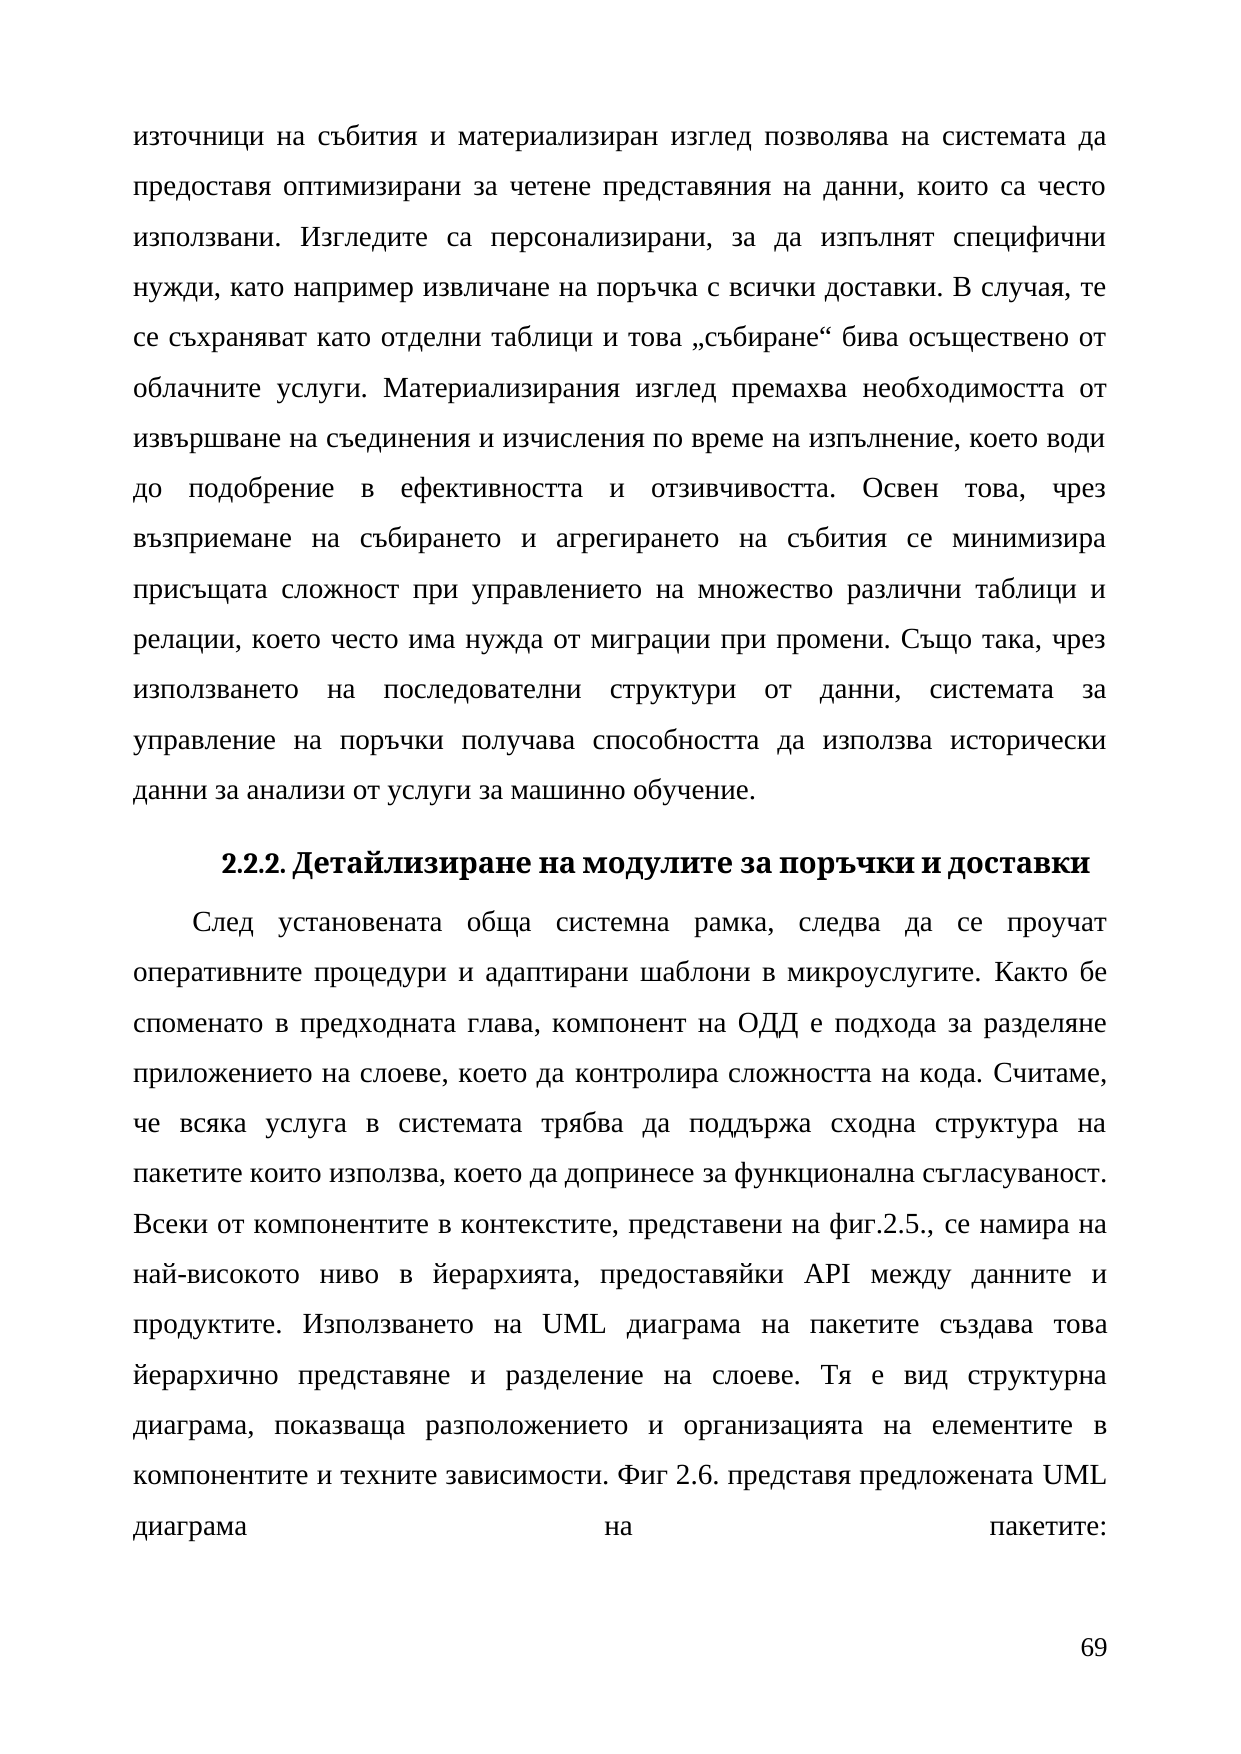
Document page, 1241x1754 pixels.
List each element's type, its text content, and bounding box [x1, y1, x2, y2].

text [133, 118, 1107, 806]
text След установената обща системна рамка, следва да се проучат оперативните процедури и адаптирани шаблони в микроуслугите. Както бе споменато в предходната глава, компонент на ОДД е подхода за разделяне приложението на слоеве, което да контролира сложността на кода. Считаме, че всяка услуга в системата трябва да поддържа сходна структура на пакетите които използва, което да допринесе за функционална съгласуваност. Всеки от компонентите в контекстите, представени на фиг.2.5., се намира на най-високото ниво в йерархията, предоставяйки API между данните и продуктите. Използването на UML диаграма на пакетите създава това йерархично представяне и разделение на слоеве. Тя е вид структурна диаграма, показваща разположението и организацията на елементите в компонентите и техните зависимости. Фиг 2.6. представя предложената UML диаграма на пакетите: [133, 904, 1107, 1541]
subtitle 2.2.2. Детайлизиране на модулите за поръчки и доставки [133, 847, 1107, 881]
